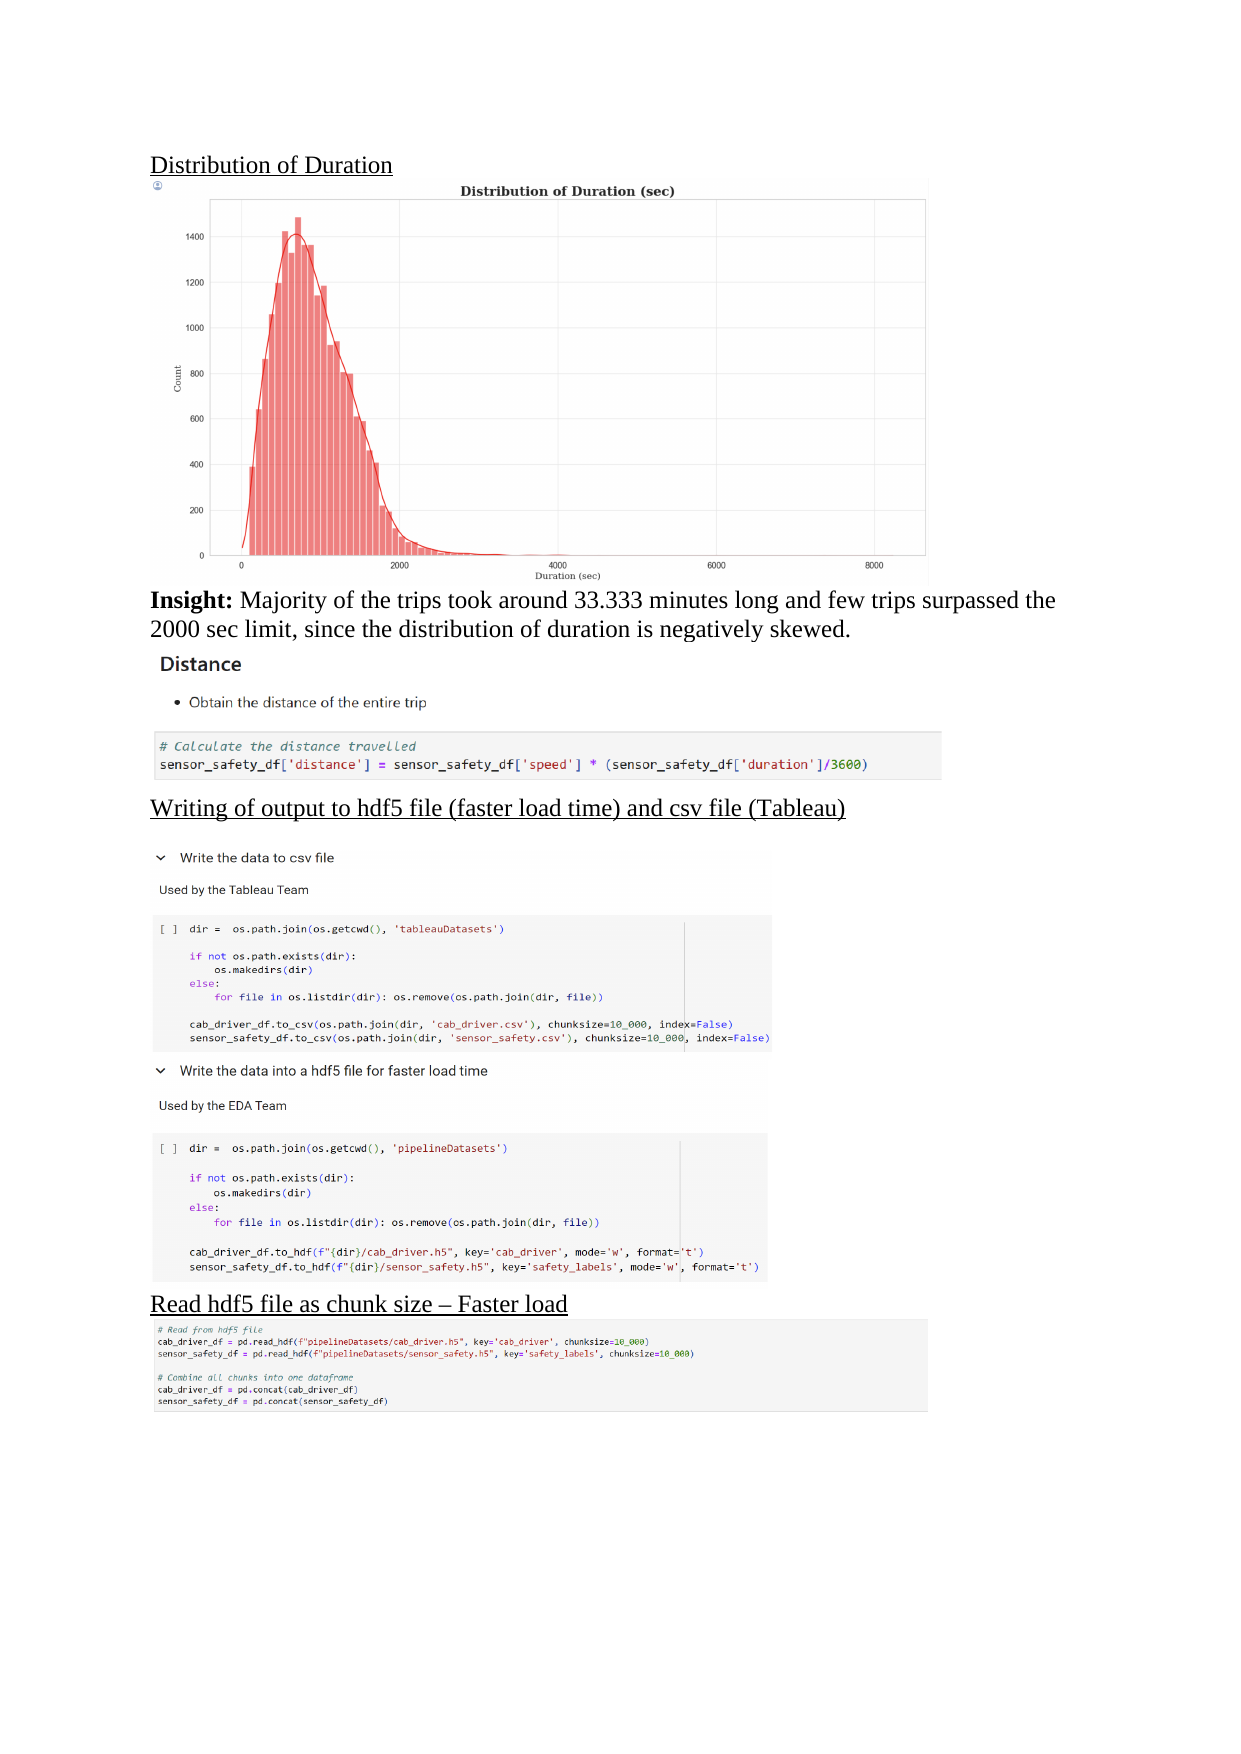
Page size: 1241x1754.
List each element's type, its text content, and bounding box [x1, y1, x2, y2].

text Read hdf5 file as chunk size – Faster load [150, 1289, 1090, 1318]
picture [150, 1317, 928, 1412]
picture [150, 642, 942, 793]
picture [150, 178, 929, 586]
text Insight: Majority of the trips took around 33.333 minutes long and few trips surpassed the 2000 sec limit, since the distribution of duration is negatively skewed. [150, 585, 1090, 643]
text Distribution of Duration [150, 150, 1090, 179]
text Writing of output to hdf5 file (faster load time) and csv file (Tableau) [150, 793, 1090, 822]
picture [150, 850, 773, 1289]
